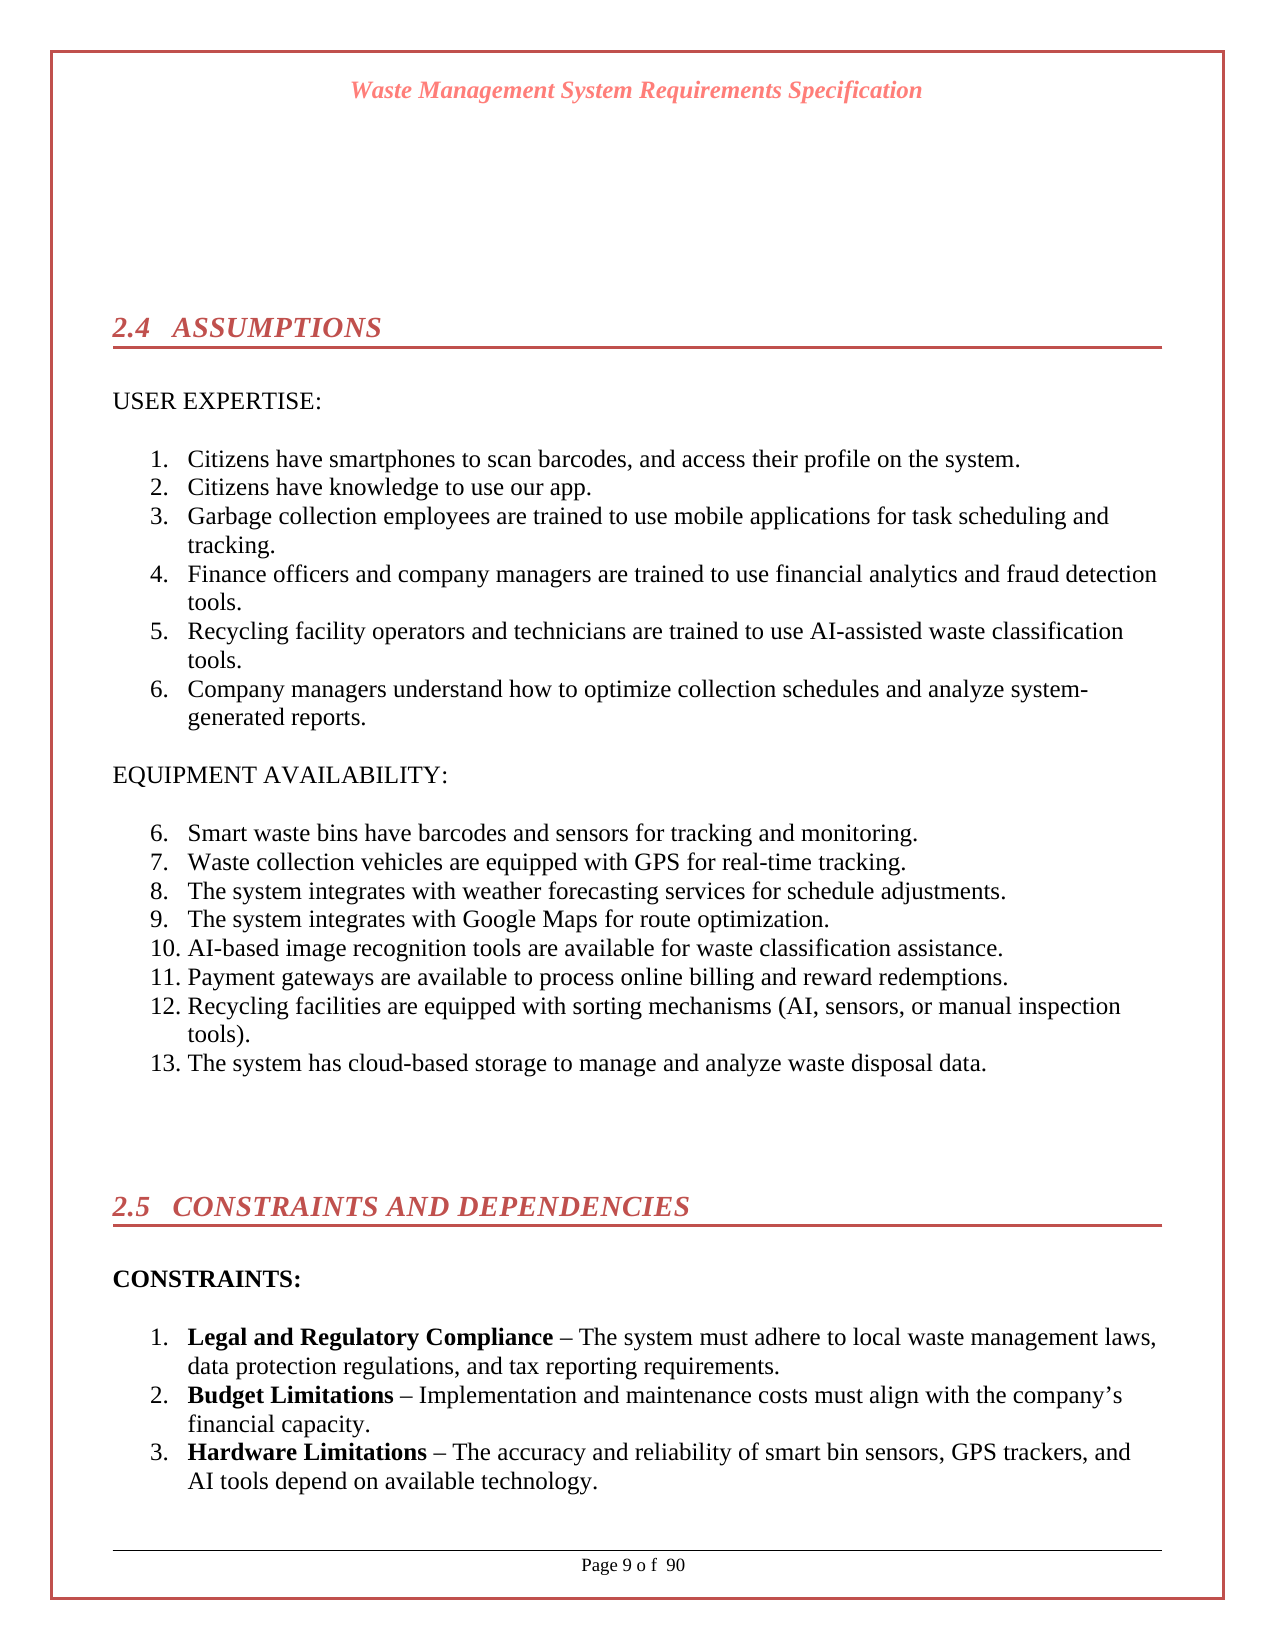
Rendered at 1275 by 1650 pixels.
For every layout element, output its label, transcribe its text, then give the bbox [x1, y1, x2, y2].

list The system has cloud-based storage to manage and analyze waste disposal data. [150, 1048, 1162, 1077]
subtitle ASSUMPTIONS [112, 310, 1162, 349]
list Legal and Regulatory Compliance – The system must adhere to local waste management laws, data protection regulations, and tax reporting requirements. [150, 1322, 1162, 1380]
list Recycling facility operators and technicians are trained to use AI-assisted waste classification tools. [150, 616, 1162, 674]
list Hardware Limitations – The accuracy and reliability of smart bin sensors, GPS trackers, and AI tools depend on available technology. [150, 1437, 1162, 1495]
text USER EXPERTISE: [112, 386, 1162, 414]
subtitle CONSTRAINTS AND DEPENDENCIES [112, 1189, 1162, 1227]
list The system integrates with weather forecasting services for schedule adjustments. [150, 876, 1162, 904]
list The system integrates with Google Maps for route optimization. [150, 904, 1162, 933]
list Smart waste bins have barcodes and sensors for tracking and monitoring. [150, 818, 1162, 847]
list Citizens have knowledge to use our app. [150, 472, 1162, 501]
list Recycling facilities are equipped with sorting mechanisms (AI, sensors, or manual inspection tools). [150, 991, 1162, 1048]
list Citizens have smartphones to scan barcodes, and access their profile on the system. [150, 444, 1162, 472]
list Company managers understand how to optimize collection schedules and analyze system-generated reports. [150, 674, 1162, 731]
list Budget Limitations – Implementation and maintenance costs must align with the company’s financial capacity. [150, 1380, 1162, 1437]
list Garbage collection employees are trained to use mobile applications for task scheduling and tracking. [150, 501, 1162, 559]
list AI-based image recognition tools are available for waste classification assistance. [150, 933, 1162, 962]
text CONSTRAINTS: [112, 1264, 1162, 1293]
list Finance officers and company managers are trained to use financial analytics and fraud detection tools. [150, 559, 1162, 616]
list Payment gateways are available to process online billing and reward redemptions. [150, 962, 1162, 991]
text EQUIPMENT AVAILABILITY: [112, 760, 1162, 789]
list Waste collection vehicles are equipped with GPS for real-time tracking. [150, 847, 1162, 876]
